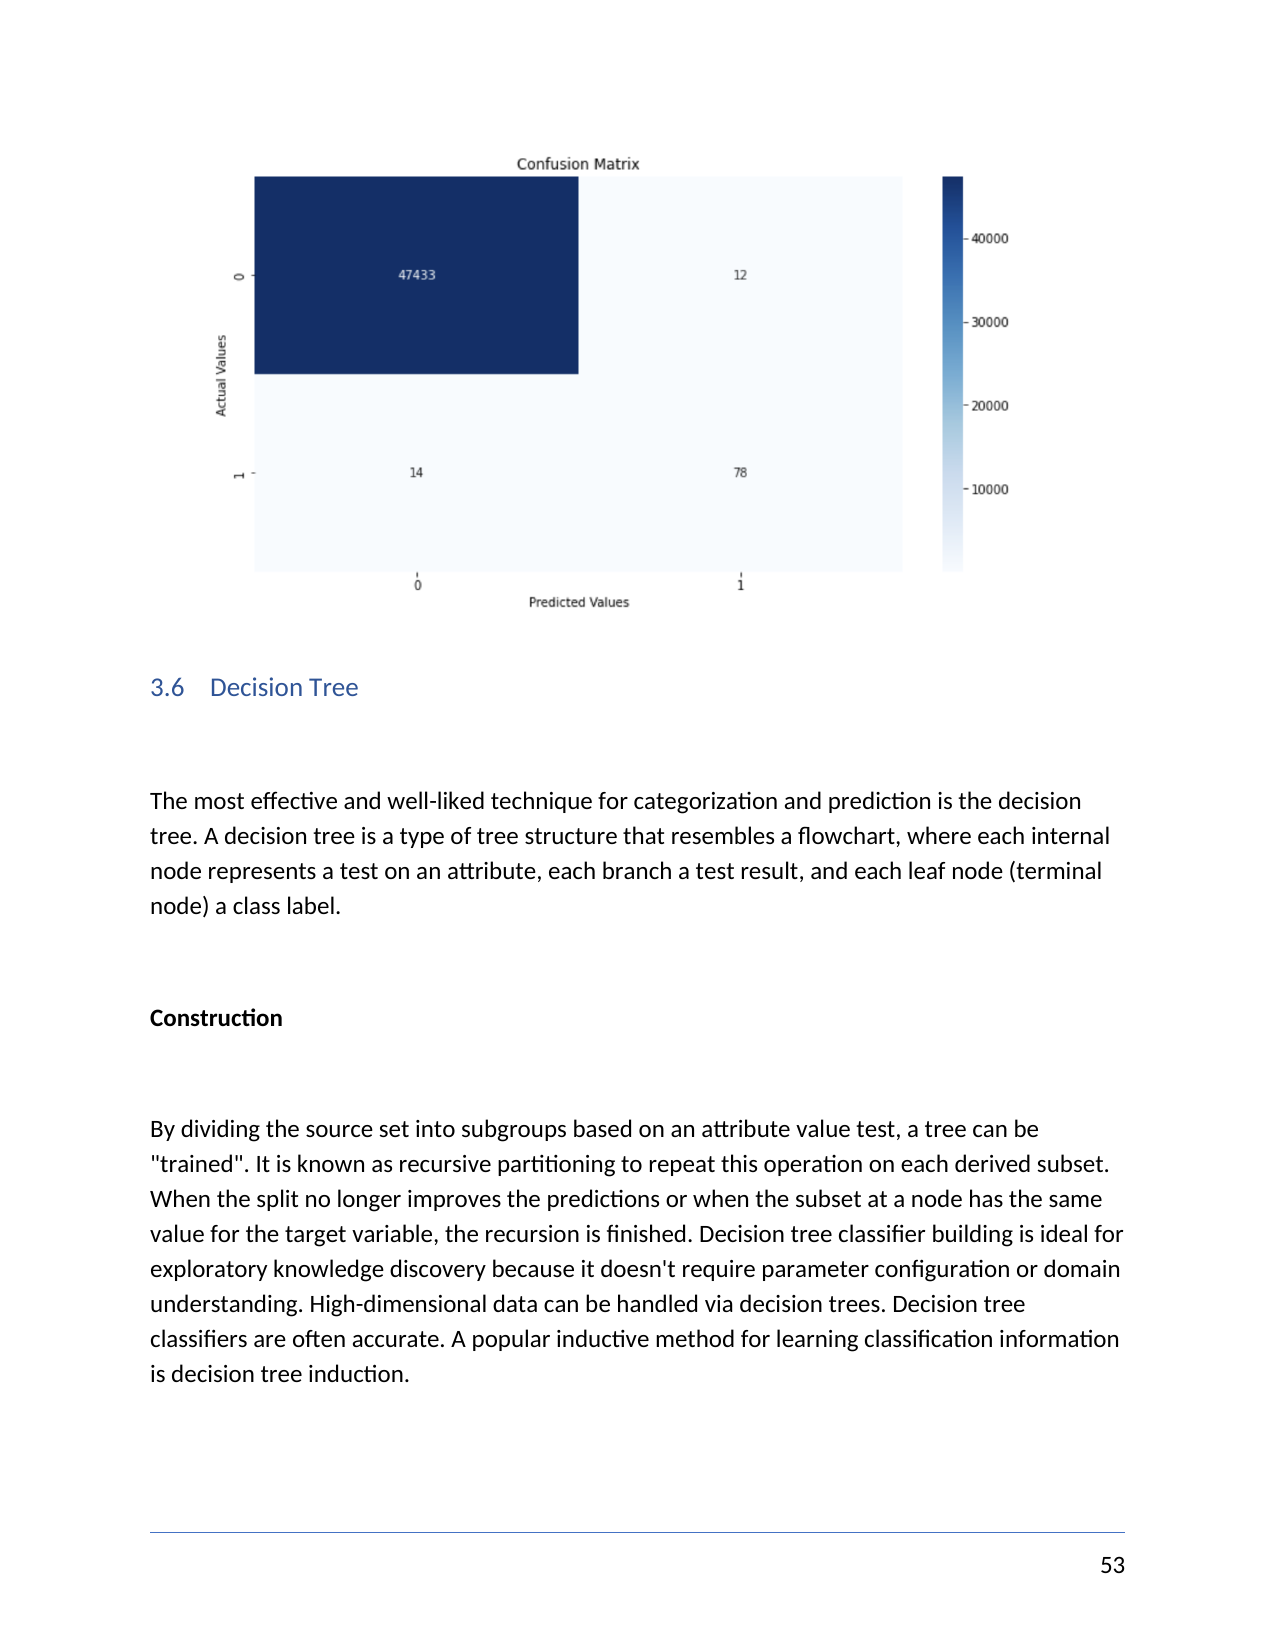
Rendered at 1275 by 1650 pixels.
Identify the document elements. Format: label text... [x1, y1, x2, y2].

picture [186, 150, 1089, 646]
text Construction [150, 1002, 1125, 1032]
text The most effective and well-liked technique for categorization and prediction is the decision tree. A decision tree is a type of tree structure that resembles a flowchart, where each internal node represents a test on an attribute, each branch a test result, and each leaf node (terminal node) a class label. [150, 785, 1125, 921]
subtitle Decision Tree [150, 671, 1125, 703]
text By dividing the source set into subgroups based on an attribute value test, a tree can be "trained". It is known as recursive partitioning to repeat this operation on each derived subset. When the split no longer improves the predictions or when the subset at a node has the same value for the target variable, the recursion is finished. Decision tree classifier building is ideal for exploratory knowledge discovery because it doesn't require parameter configuration or domain understanding. High-dimensional data can be handled via decision trees. Decision tree classifiers are often accurate. A popular inductive method for learning classification information is decision tree induction. [150, 1113, 1125, 1389]
